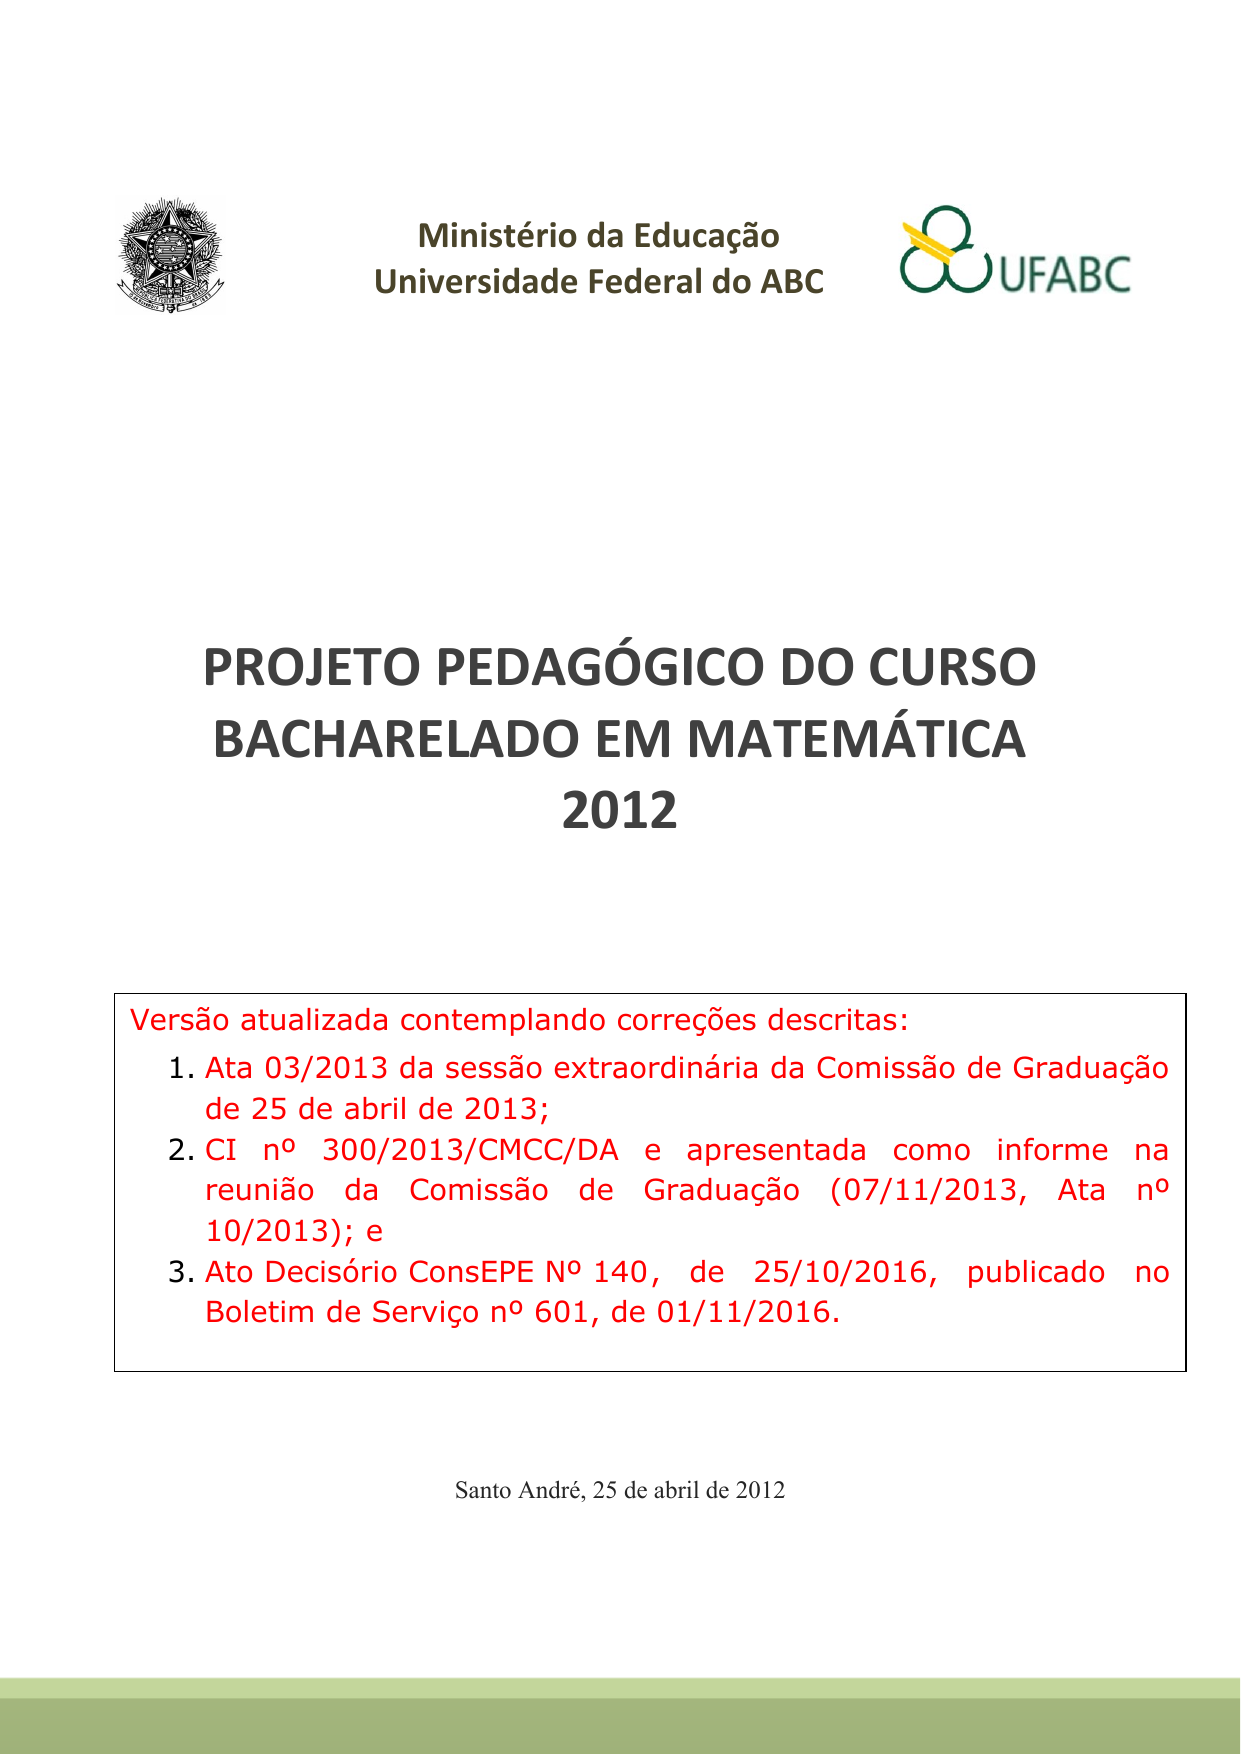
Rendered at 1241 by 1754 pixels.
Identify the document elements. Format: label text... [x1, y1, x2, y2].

text Universidade Federal do ABC [226, 257, 1128, 303]
text Santo André, 25 de abril de 2012 [112, 1475, 1128, 1504]
text Ministério da Educação [226, 211, 898, 257]
text PROJETO PEDAGÓGICO DO CURSO BACHARELADO EM MATEMÁTICA [112, 629, 1128, 772]
text 2012 [112, 772, 1128, 843]
picture [898, 204, 1133, 294]
